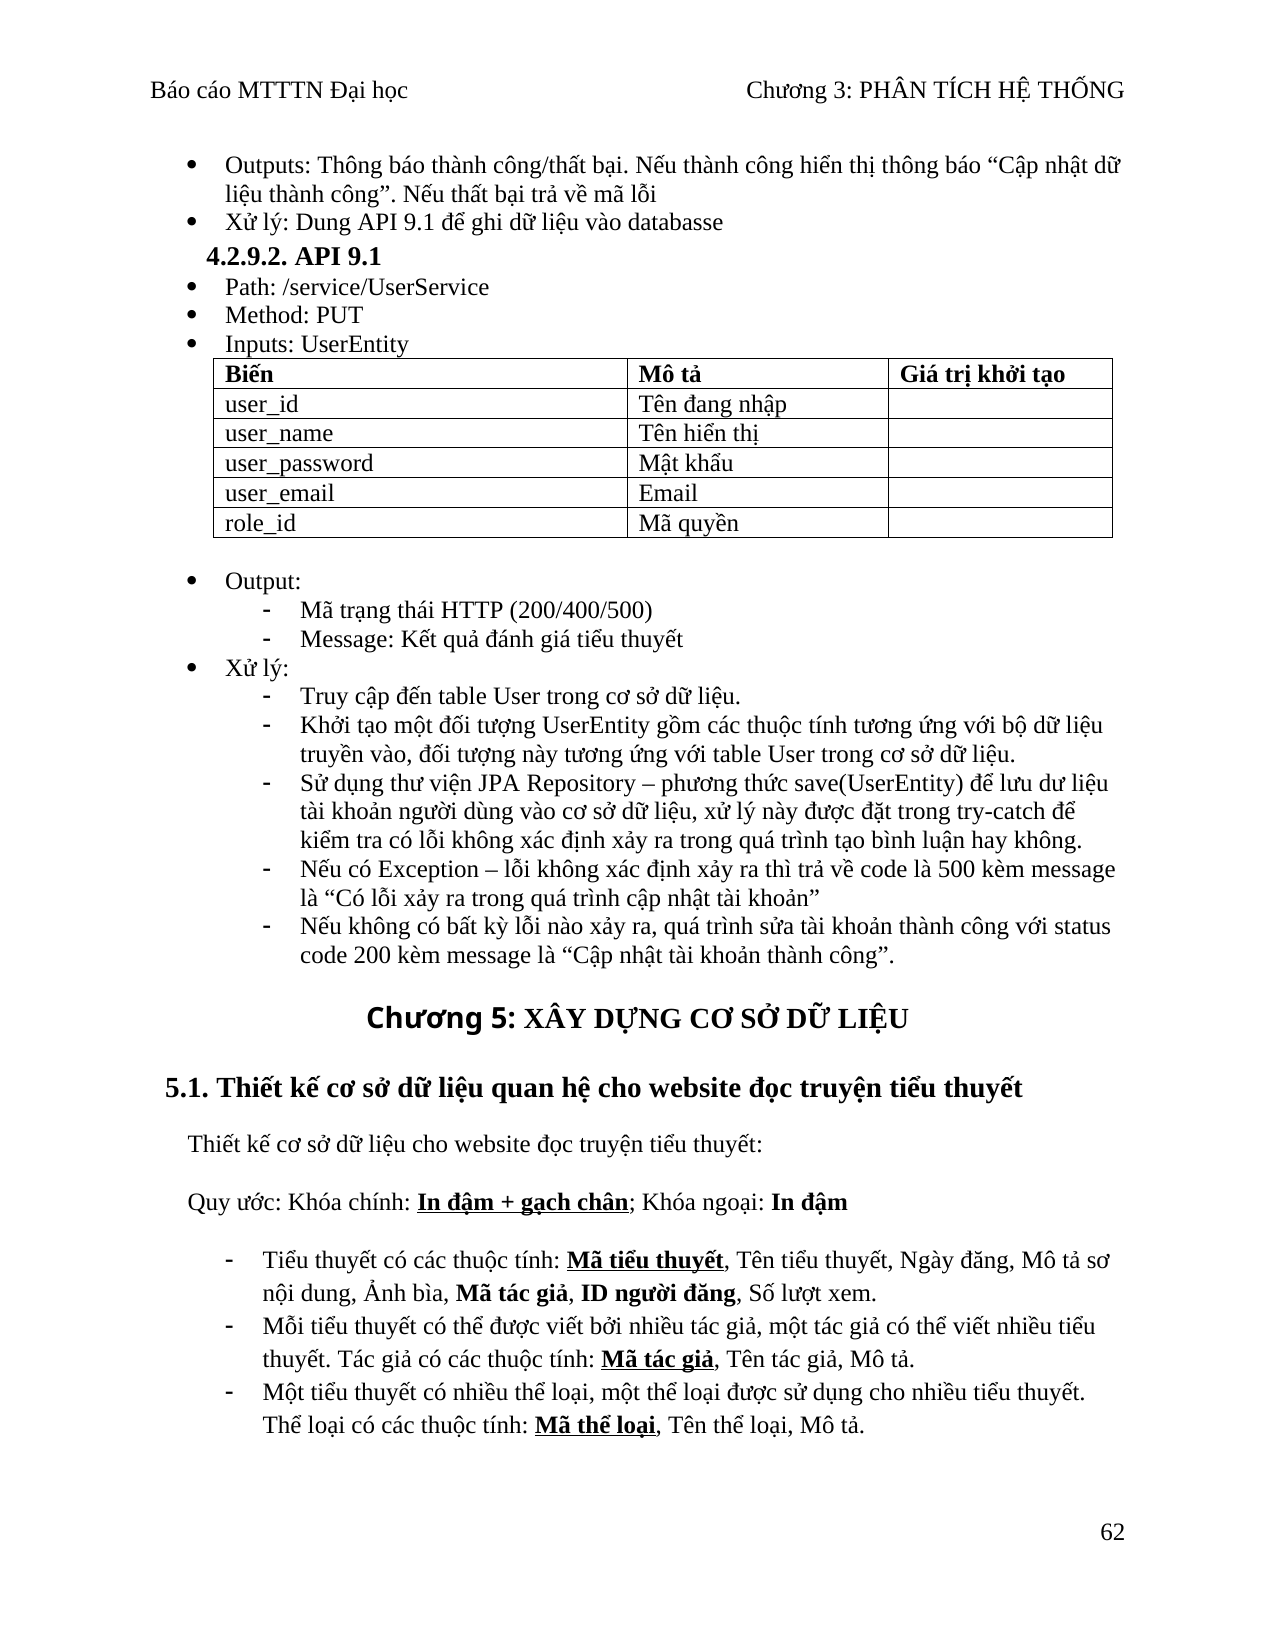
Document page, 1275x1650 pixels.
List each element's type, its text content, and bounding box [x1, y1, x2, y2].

list Xử lý: Dung API 9.1 để ghi dữ liệu vào databasse [187, 207, 1125, 236]
list Mỗi tiểu thuyết có thể được viết bởi nhiều tác giả, một tác giả có thể viết nhiều tiểu thuyết. Tác giả có các thuộc tính: Mã tác giả, Tên tác giả, Mô tả. [225, 1311, 1125, 1373]
list Khởi tạo một đối tượng UserEntity gồm các thuộc tính tương ứng với bộ dữ liệu truyền vào, đối tượng này tương ứng với table User trong cơ sở dữ liệu. [262, 710, 1125, 768]
list Truy cập đến table User trong cơ sở dữ liệu. [262, 681, 1125, 710]
table_cell user_email [214, 478, 627, 507]
list Method: PUT [187, 300, 1125, 329]
list Một tiểu thuyết có nhiều thể loại, một thể loại được sử dụng cho nhiều tiểu thuyết. Thể loại có các thuộc tính: Mã thể loại, Tên thể loại, Mô tả. [225, 1377, 1125, 1439]
text Thiết kế cơ sở dữ liệu cho website đọc truyện tiểu thuyết: [187, 1129, 1125, 1157]
table_cell [889, 389, 1112, 417]
list Xử lý: [187, 653, 1125, 681]
table_header Mô tả [628, 359, 888, 388]
list Nếu có Exception – lỗi không xác định xảy ra thì trả về code là 500 kèm message là “Có lỗi xảy ra trong quá trình cập nhật tài khoản” [262, 854, 1125, 911]
subtitle Thiết kế cơ sở dữ liệu quan hệ cho website đọc truyện tiểu thuyết [165, 1070, 1125, 1104]
table_cell Tên hiển thị [628, 419, 888, 447]
table_cell user_id [214, 389, 627, 417]
list Output: [187, 566, 1125, 595]
table_cell role_id [214, 508, 627, 537]
list Message: Kết quả đánh giá tiểu thuyết [262, 624, 1125, 653]
list Tiểu thuyết có các thuộc tính: Mã tiểu thuyết, Tên tiểu thuyết, Ngày đăng, Mô tả sơ nội dung, Ảnh bìa, Mã tác giả, ID người đăng, Số lượt xem. [225, 1245, 1125, 1307]
table_cell Mã quyền [628, 508, 888, 537]
table_cell [889, 419, 1112, 447]
table_cell Mật khẩu [628, 448, 888, 477]
list Mã trạng thái HTTP (200/400/500) [262, 595, 1125, 624]
subtitle API 9.1 [206, 240, 1125, 272]
table_cell user_password [214, 448, 627, 477]
table_header Biến [214, 359, 627, 388]
table_cell [889, 448, 1112, 477]
list Sử dụng thư viện JPA Repository – phương thức save(UserEntity) để lưu dư liệu tài khoản người dùng vào cơ sở dữ liệu, xử lý này được đặt trong try-catch để kiểm tra có lỗi không xác định xảy ra trong quá trình tạo bình luận hay không. [262, 768, 1125, 854]
table_cell [889, 508, 1112, 537]
table_cell user_name [214, 419, 627, 447]
table_header Giá trị khởi tạo [889, 359, 1112, 388]
subtitle XÂY DỰNG CƠ SỞ DỮ LIỆU [150, 998, 1125, 1037]
text Quy ước: Khóa chính: In đậm + gạch chân; Khóa ngoại: In đậm [187, 1187, 1125, 1216]
list Inputs: UserEntity [187, 329, 1125, 358]
list Path: /service/UserService [187, 272, 1125, 300]
list Outputs: Thông báo thành công/thất bại. Nếu thành công hiển thị thông báo “Cập nhật dữ liệu thành công”. Nếu thất bại trả về mã lỗi [187, 150, 1125, 207]
table_cell [889, 478, 1112, 507]
table_cell Tên đang nhập [628, 389, 888, 417]
list Nếu không có bất kỳ lỗi nào xảy ra, quá trình sửa tài khoản thành công với status code 200 kèm message là “Cập nhật tài khoản thành công”. [262, 911, 1125, 969]
table_cell Email [628, 478, 888, 507]
